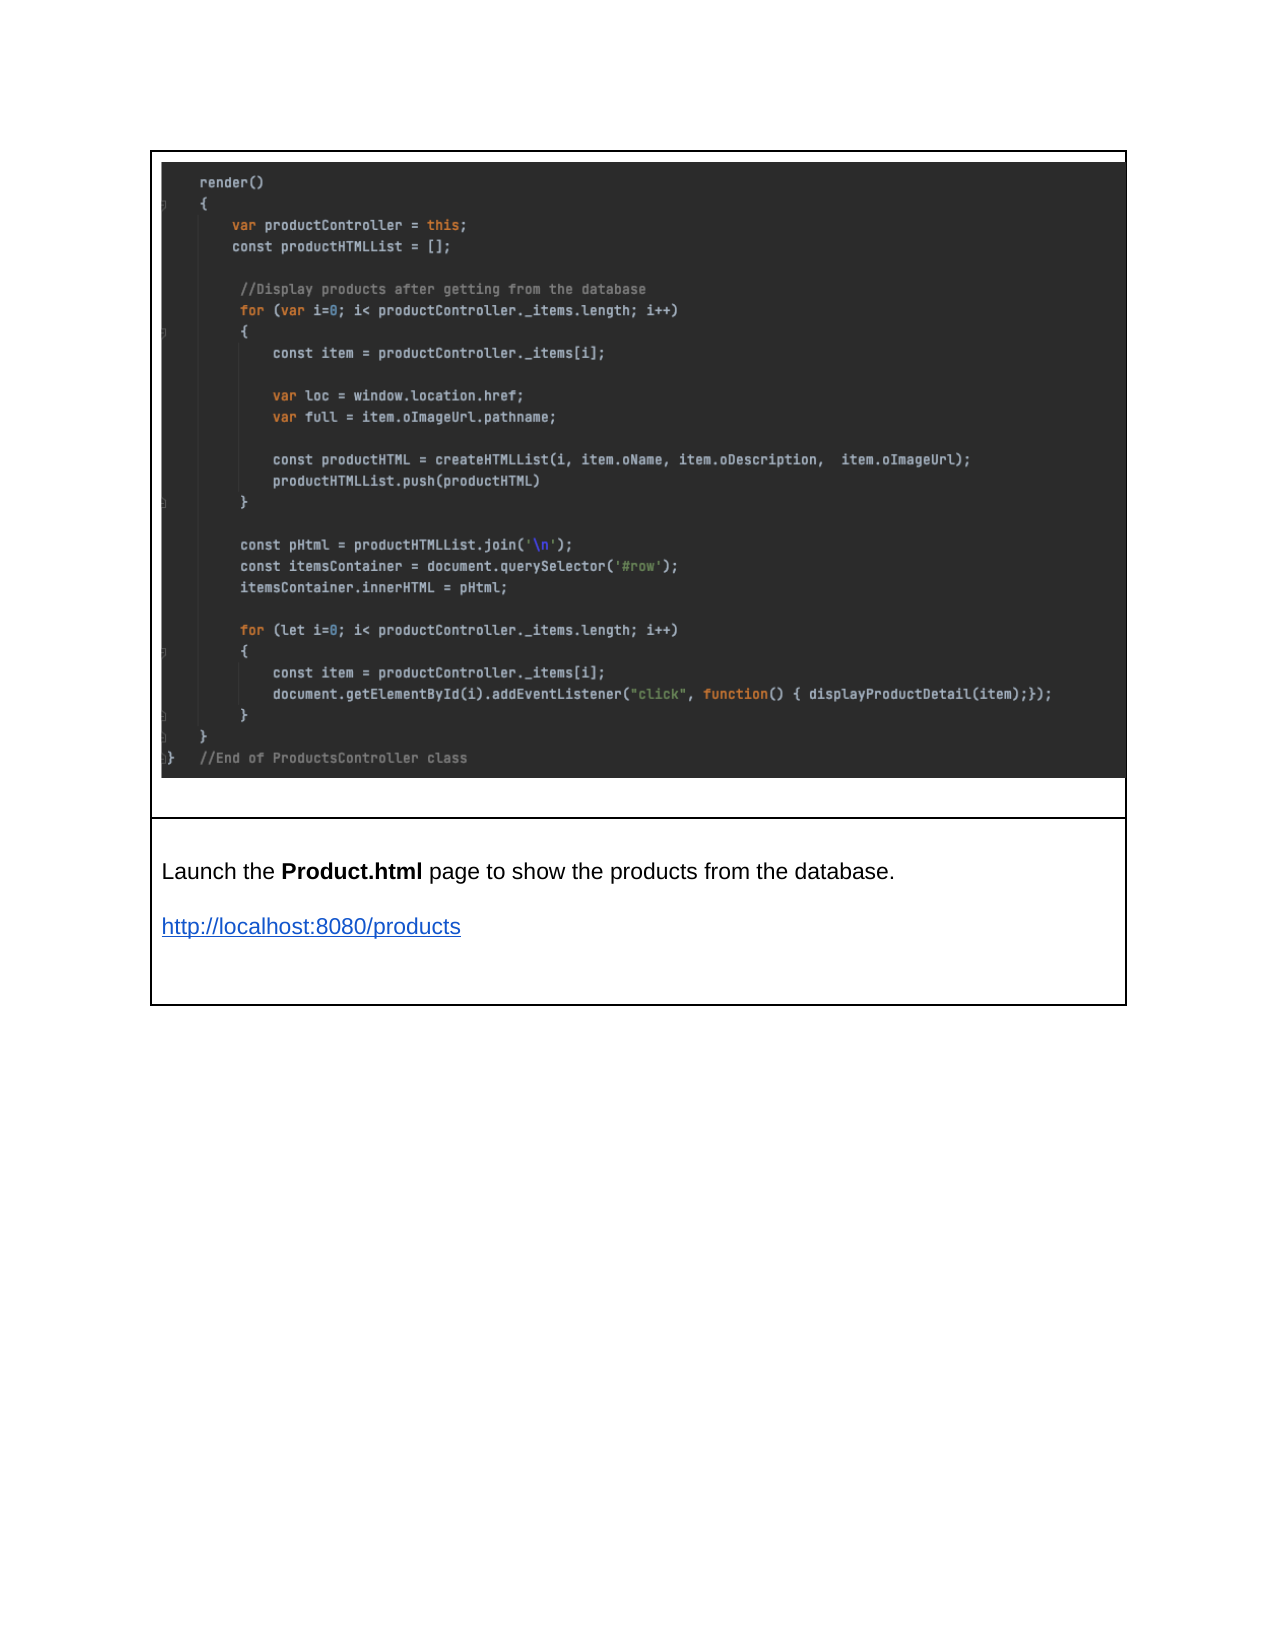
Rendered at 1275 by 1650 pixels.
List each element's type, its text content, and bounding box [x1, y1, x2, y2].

table_cell Launch the Product.html page to show the products from the database. http://localhost:8080/products [152, 819, 1125, 1003]
table_cell Edit the ‘productController.js” to fetch the product list from the database and display on the product.html. [152, 152, 1125, 817]
picture [161, 162, 1127, 778]
